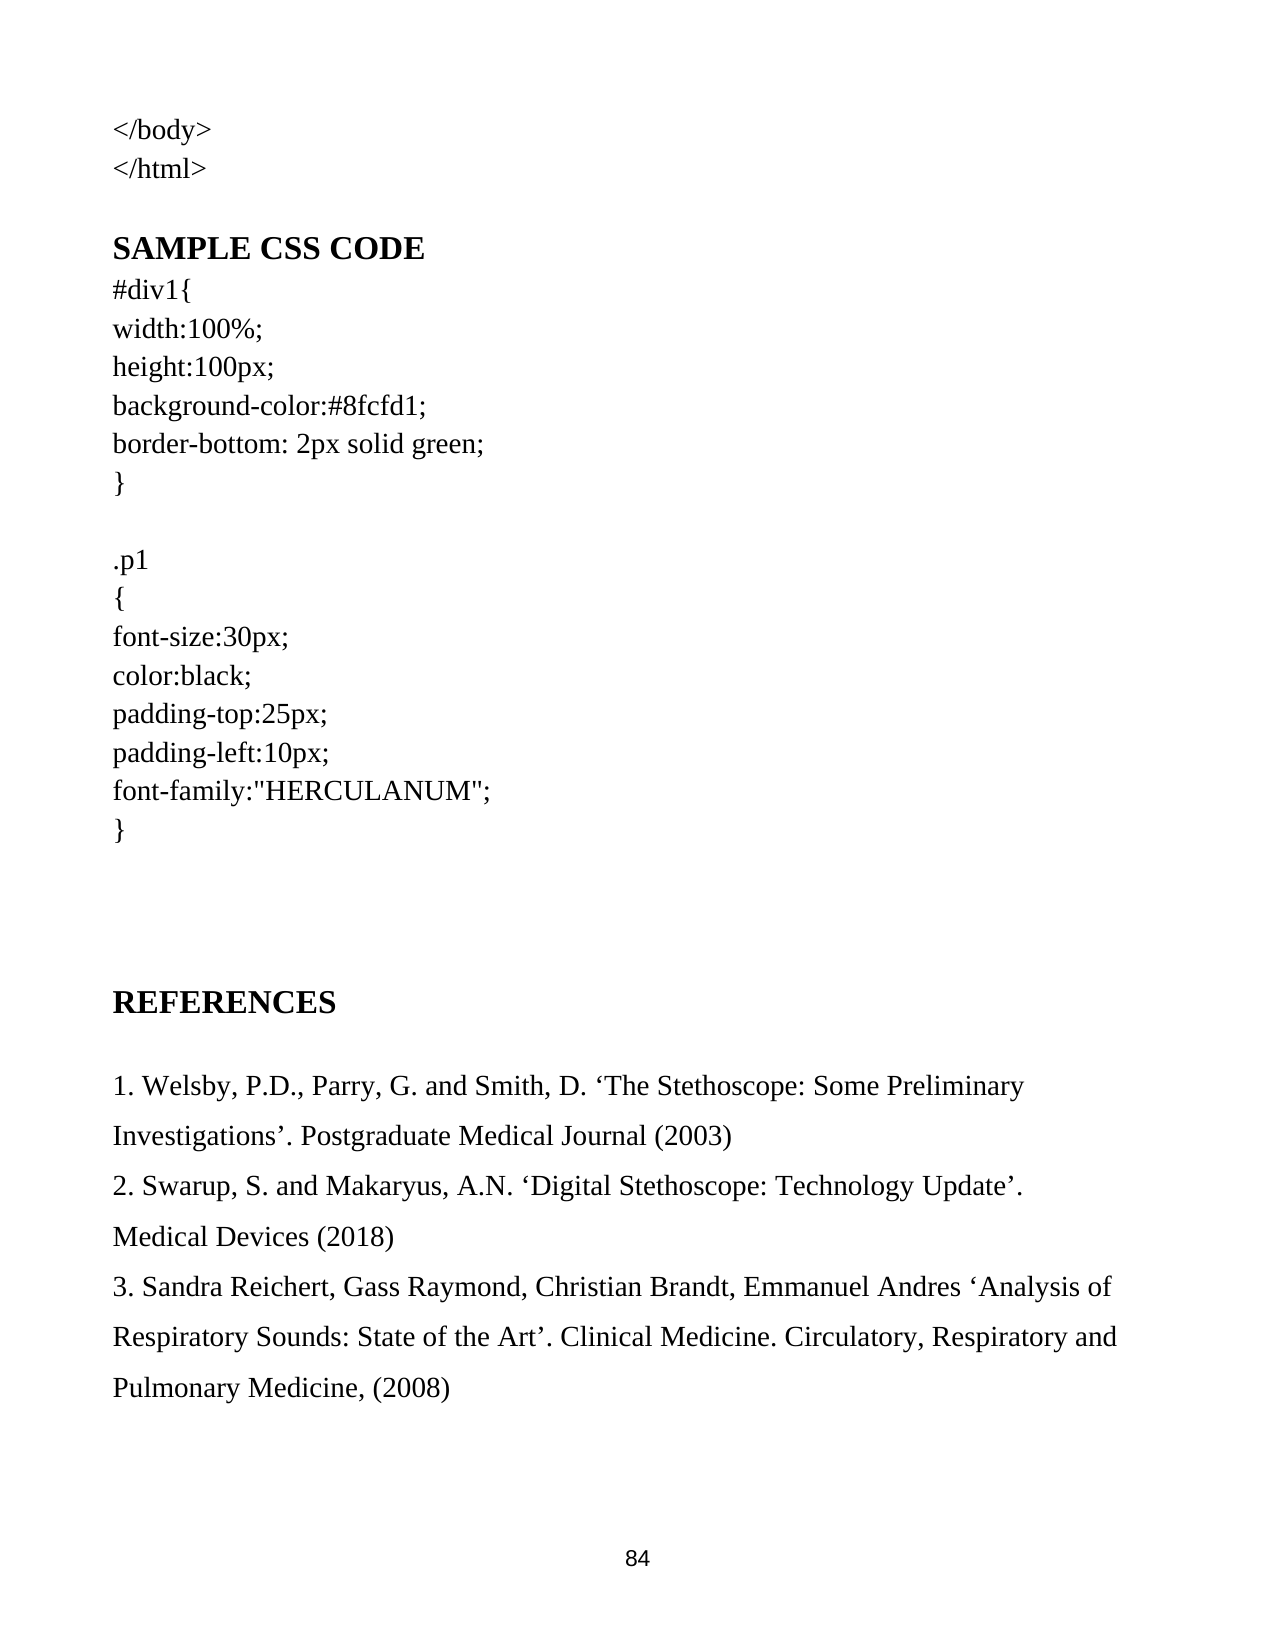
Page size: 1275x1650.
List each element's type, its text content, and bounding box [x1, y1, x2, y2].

text background-color:#8fcfd1; [112, 388, 1162, 421]
text font-family:"HERCULANUM"; [112, 773, 1162, 807]
text .p1 [112, 542, 1162, 576]
text </body> [112, 112, 1162, 146]
text REFERENCES [112, 982, 1162, 1021]
text } [112, 812, 1162, 845]
text border-bottom: 2px solid green; [112, 426, 1162, 460]
text } [112, 465, 1162, 498]
text 3. Sandra Reichert, Gass Raymond, Christian Brandt, Emmanuel Andres ‘Analysis of Respiratory Sounds: State of the Art’. Clinical Medicine. Circulatory, Respiratory and Pulmonary Medicine, (2008) [112, 1269, 1162, 1403]
text { [112, 581, 1162, 614]
text 2. Swarup, S. and Makaryus, A.N. ‘Digital Stethoscope: Technology Update’. [112, 1168, 1162, 1202]
text padding-top:25px; [112, 696, 1162, 730]
text #div1{ [112, 272, 1162, 306]
text color:black; [112, 658, 1162, 691]
text height:100px; [112, 349, 1162, 383]
text 1. Welsby, P.D., Parry, G. and Smith, D. ‘The Stethoscope: Some Preliminary Investigations’. Postgraduate Medical Journal (2003) [112, 1068, 1162, 1152]
text </html> [112, 151, 1162, 184]
text SAMPLE CSS CODE [112, 228, 1162, 266]
text Medical Devices (2018) [112, 1219, 1162, 1252]
text width:100%; [112, 311, 1162, 344]
text font-size:30px; [112, 619, 1162, 653]
text padding-left:10px; [112, 735, 1162, 768]
